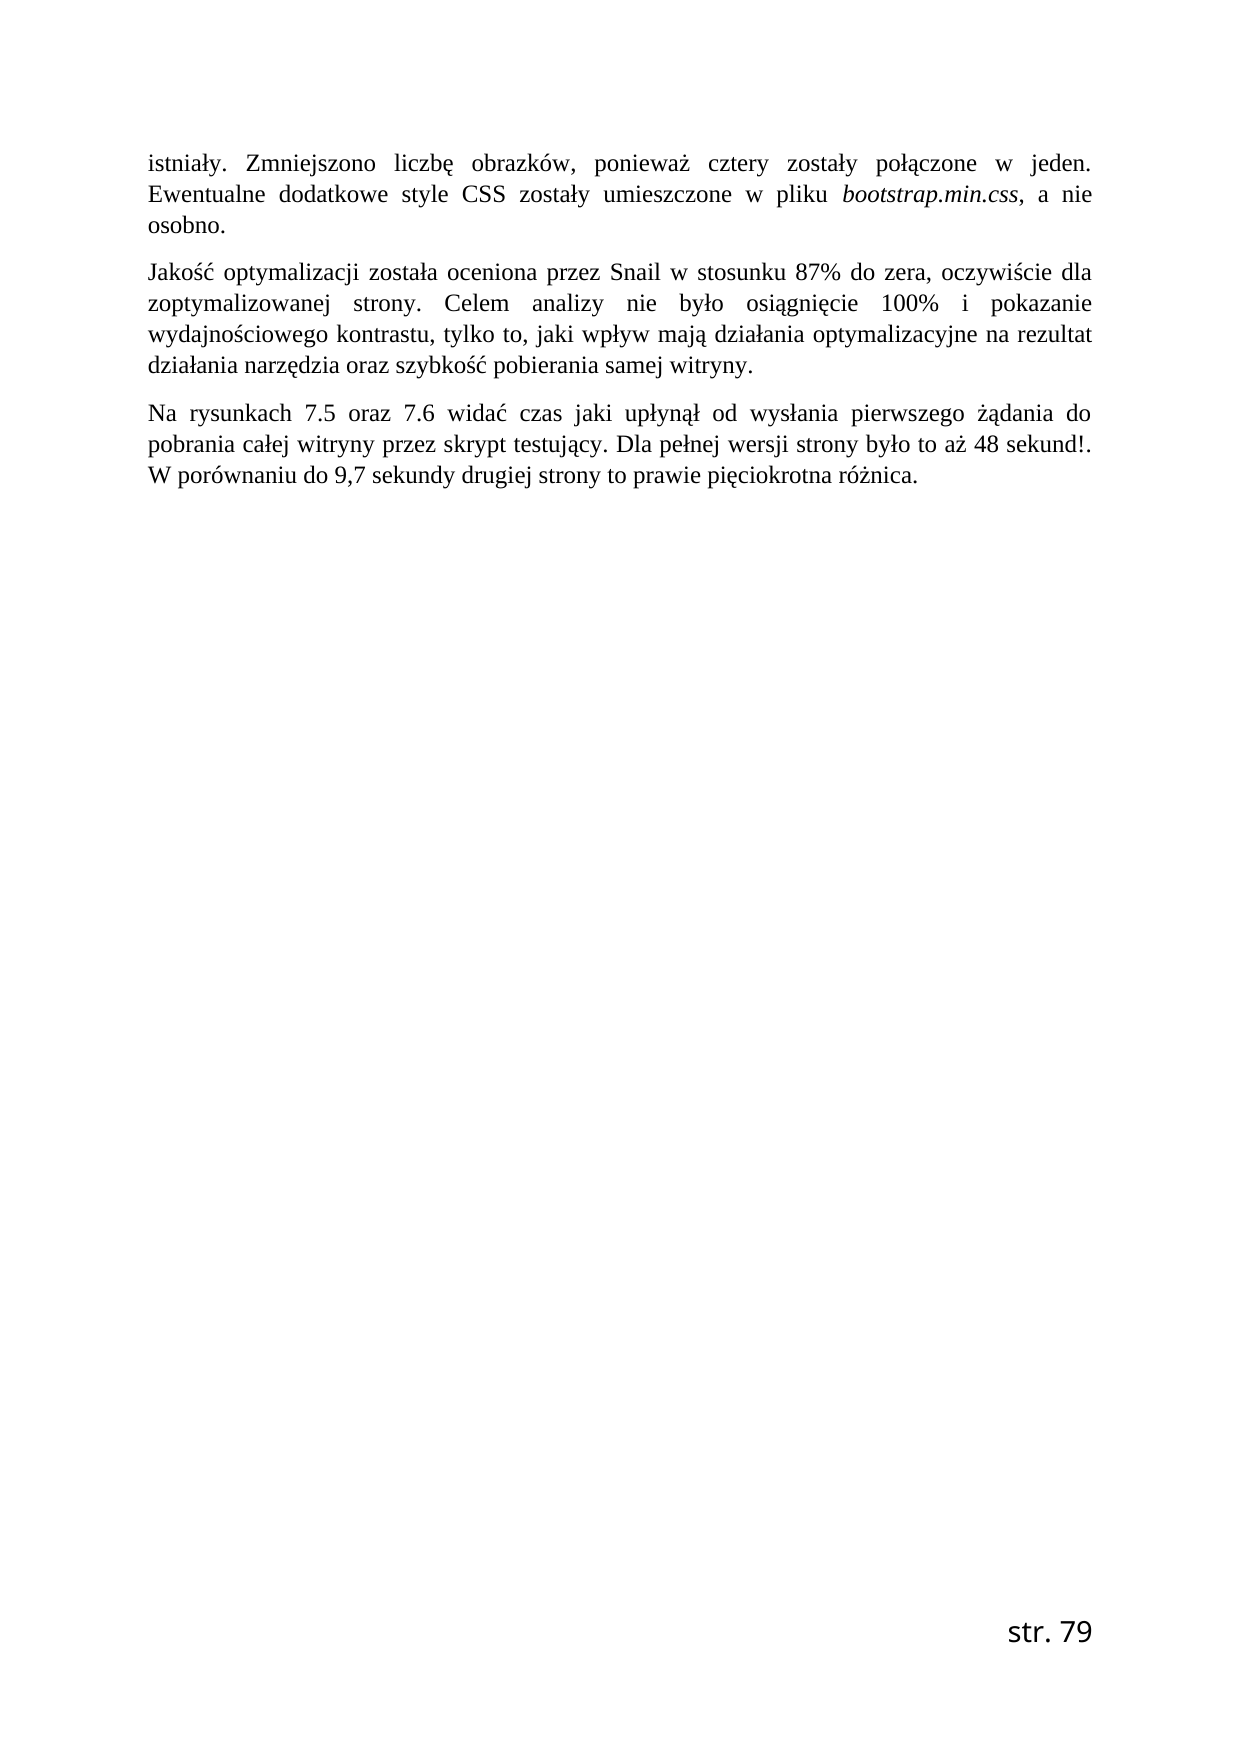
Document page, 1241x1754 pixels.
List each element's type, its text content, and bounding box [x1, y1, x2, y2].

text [148, 148, 1093, 238]
text Na rysunkach 7.5 oraz 7.6 widać czas jaki upłynął od wysłania pierwszego żądania do pobrania całej witryny przez skrypt testujący. Dla pełnej wersji strony było to aż 48 sekund!. W porównaniu do 9,7 sekundy drugiej strony to prawie pięciokrotna różnica. [148, 398, 1093, 489]
text Jakość optymalizacji została oceniona przez Snail w stosunku 87% do zera, oczywiście dla zoptymalizowanej strony. Celem analizy nie było osiągnięcie 100% i pokazanie wydajnościowego kontrastu, tylko to, jaki wpływ mają działania optymalizacyjne na rezultat działania narzędzia oraz szybkość pobierania samej witryny. [148, 257, 1093, 379]
